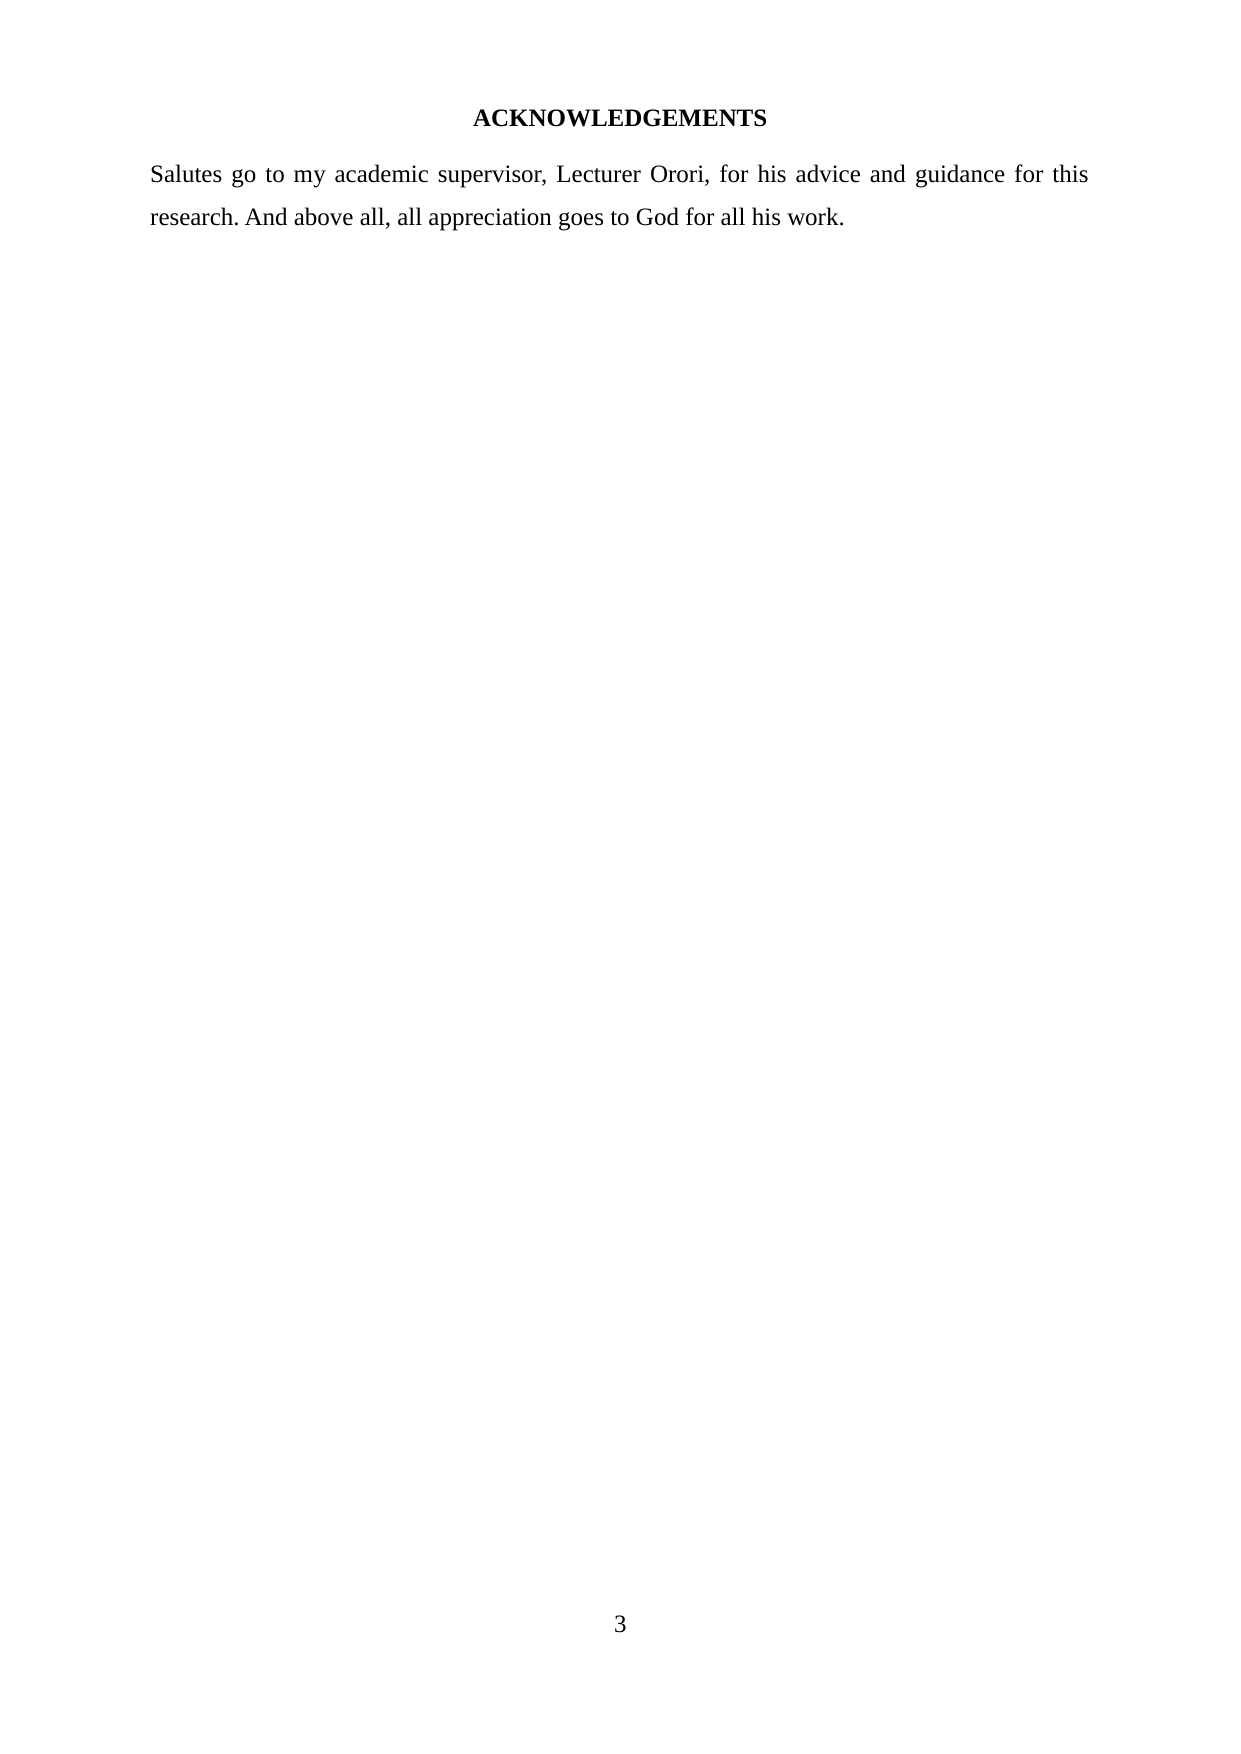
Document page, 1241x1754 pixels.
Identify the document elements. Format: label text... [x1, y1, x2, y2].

text Salutes go to my academic supervisor, Lecturer Orori, for his advice and guidance for this research. And above all, all appreciation goes to God for all his work. [150, 159, 1090, 231]
text ACKNOWLEDGEMENTS [150, 103, 1090, 132]
